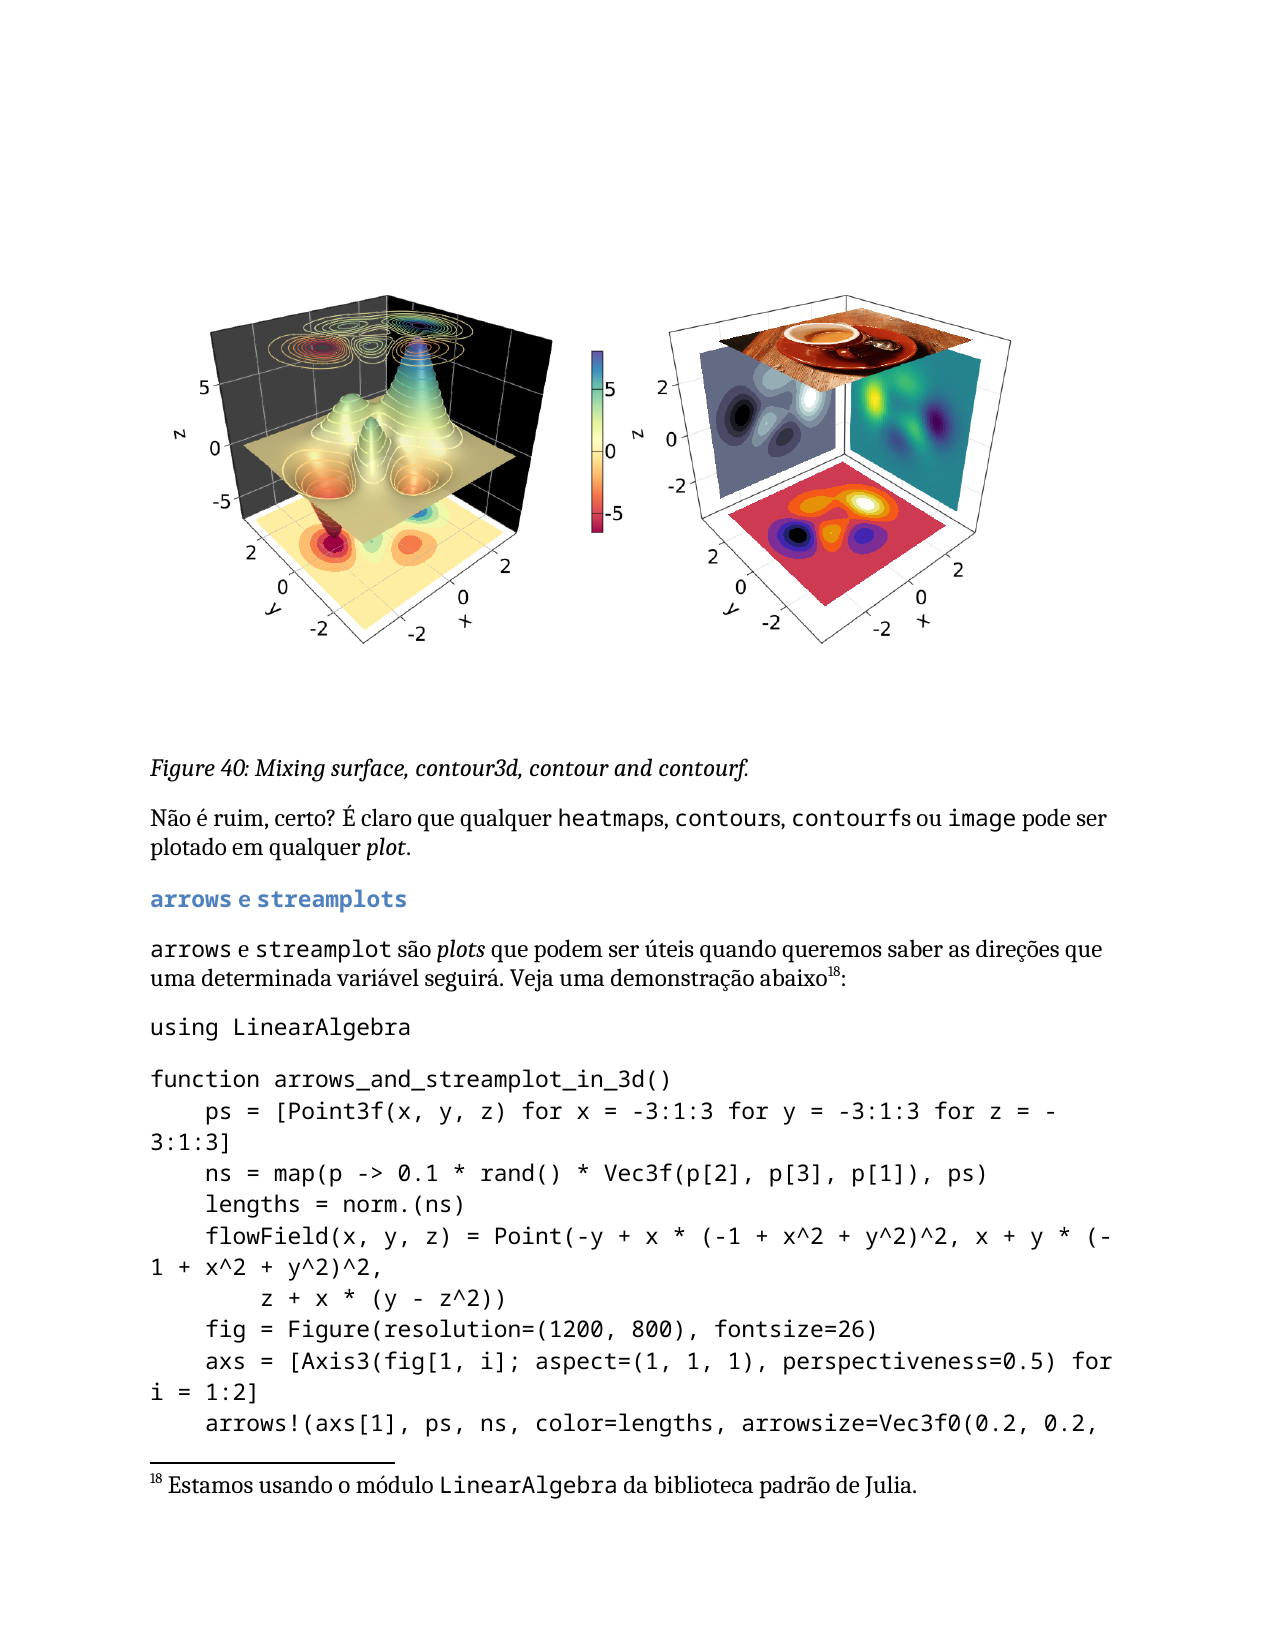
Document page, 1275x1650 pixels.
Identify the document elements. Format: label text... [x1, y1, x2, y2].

text using LinearAlgebra [150, 1011, 1125, 1042]
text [150, 1063, 1125, 1438]
text arrows e streamplot são plots que podem ser úteis quando queremos saber as direções que uma determinada variável seguirá. Veja uma demonstração abaixo: [150, 932, 1125, 992]
text Não é ruim, certo? É claro que qualquer heatmaps, contours, contourfs ou image pode ser plotado em qualquer plot. [150, 802, 1125, 862]
text Figure 40: Mixing surface, contour3d, contour and contourf. [150, 754, 1125, 783]
picture [168, 150, 1044, 734]
subtitle arrows e streamplots [150, 882, 1125, 914]
